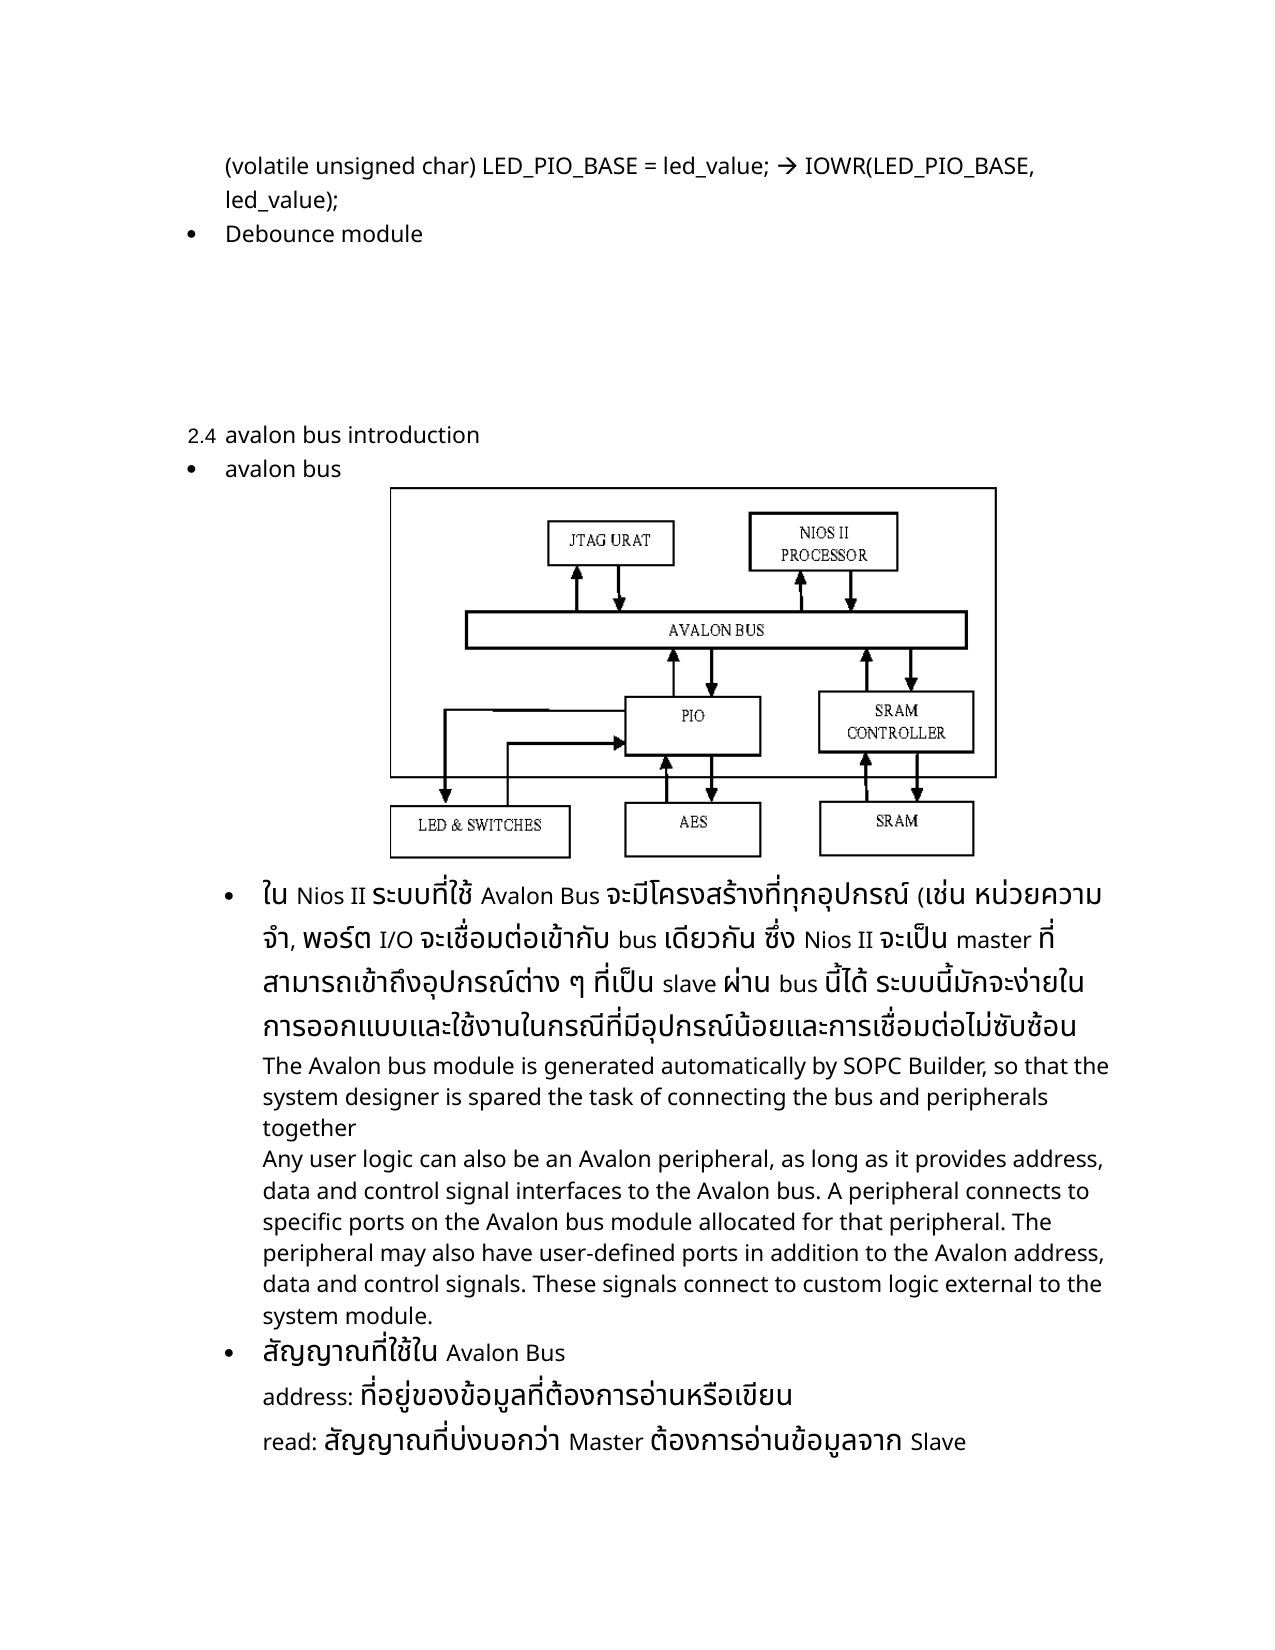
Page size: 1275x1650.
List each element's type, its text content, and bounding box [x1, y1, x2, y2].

list The Avalon bus module is generated automatically by SOPC Builder, so that the system designer is spared the task of connecting the bus and peripherals together [262, 1049, 1125, 1143]
list avalon bus introduction [187, 419, 1125, 450]
list Debounce module [187, 217, 1125, 249]
list address: ที่อยู่ของข้อมูลที่ต้องการอ่านหรือเขียน [262, 1375, 1125, 1419]
list สัญญาณที่ใช้ใน Avalon Bus [225, 1331, 1125, 1375]
list Any user logic can also be an Avalon peripheral, as long as it provides address, data and control signal interfaces to the Avalon bus. A peripheral connects to specific ports on the Avalon bus module allocated for that peripheral. The peripheral may also have user-defined ports in addition to the Avalon address, data and control signals. These signals connect to custom logic external to the system module. [262, 1143, 1125, 1331]
list read: สัญญาณที่บ่งบอกว่า Master ต้องการอ่านข้อมูลจาก Slave [262, 1419, 1125, 1463]
list ใน Nios II ระบบที่ใช้ Avalon Bus จะมีโครงสร้างที่ทุกอุปกรณ์ (เช่น หน่วยความจำ, พอร์ต I/O จะเชื่อมต่อเข้ากับ bus เดียวกัน ซึ่ง Nios II จะเป็น master ที่สามารถเข้าถึงอุปกรณ์ต่าง ๆ ที่เป็น slave ผ่าน bus นี้ได้ ระบบนี้มักจะง่ายในการออกแบบและใช้งานในกรณีที่มีอุปกรณ์น้อยและการเชื่อมต่อไม่ซับซ้อน [225, 873, 1125, 1049]
list (volatile unsigned char) LED_PIO_BASE = led_value; IOWR(LED_PIO_BASE, led_value); [225, 150, 1125, 215]
list avalon bus [187, 453, 1125, 484]
picture [390, 486, 998, 871]
